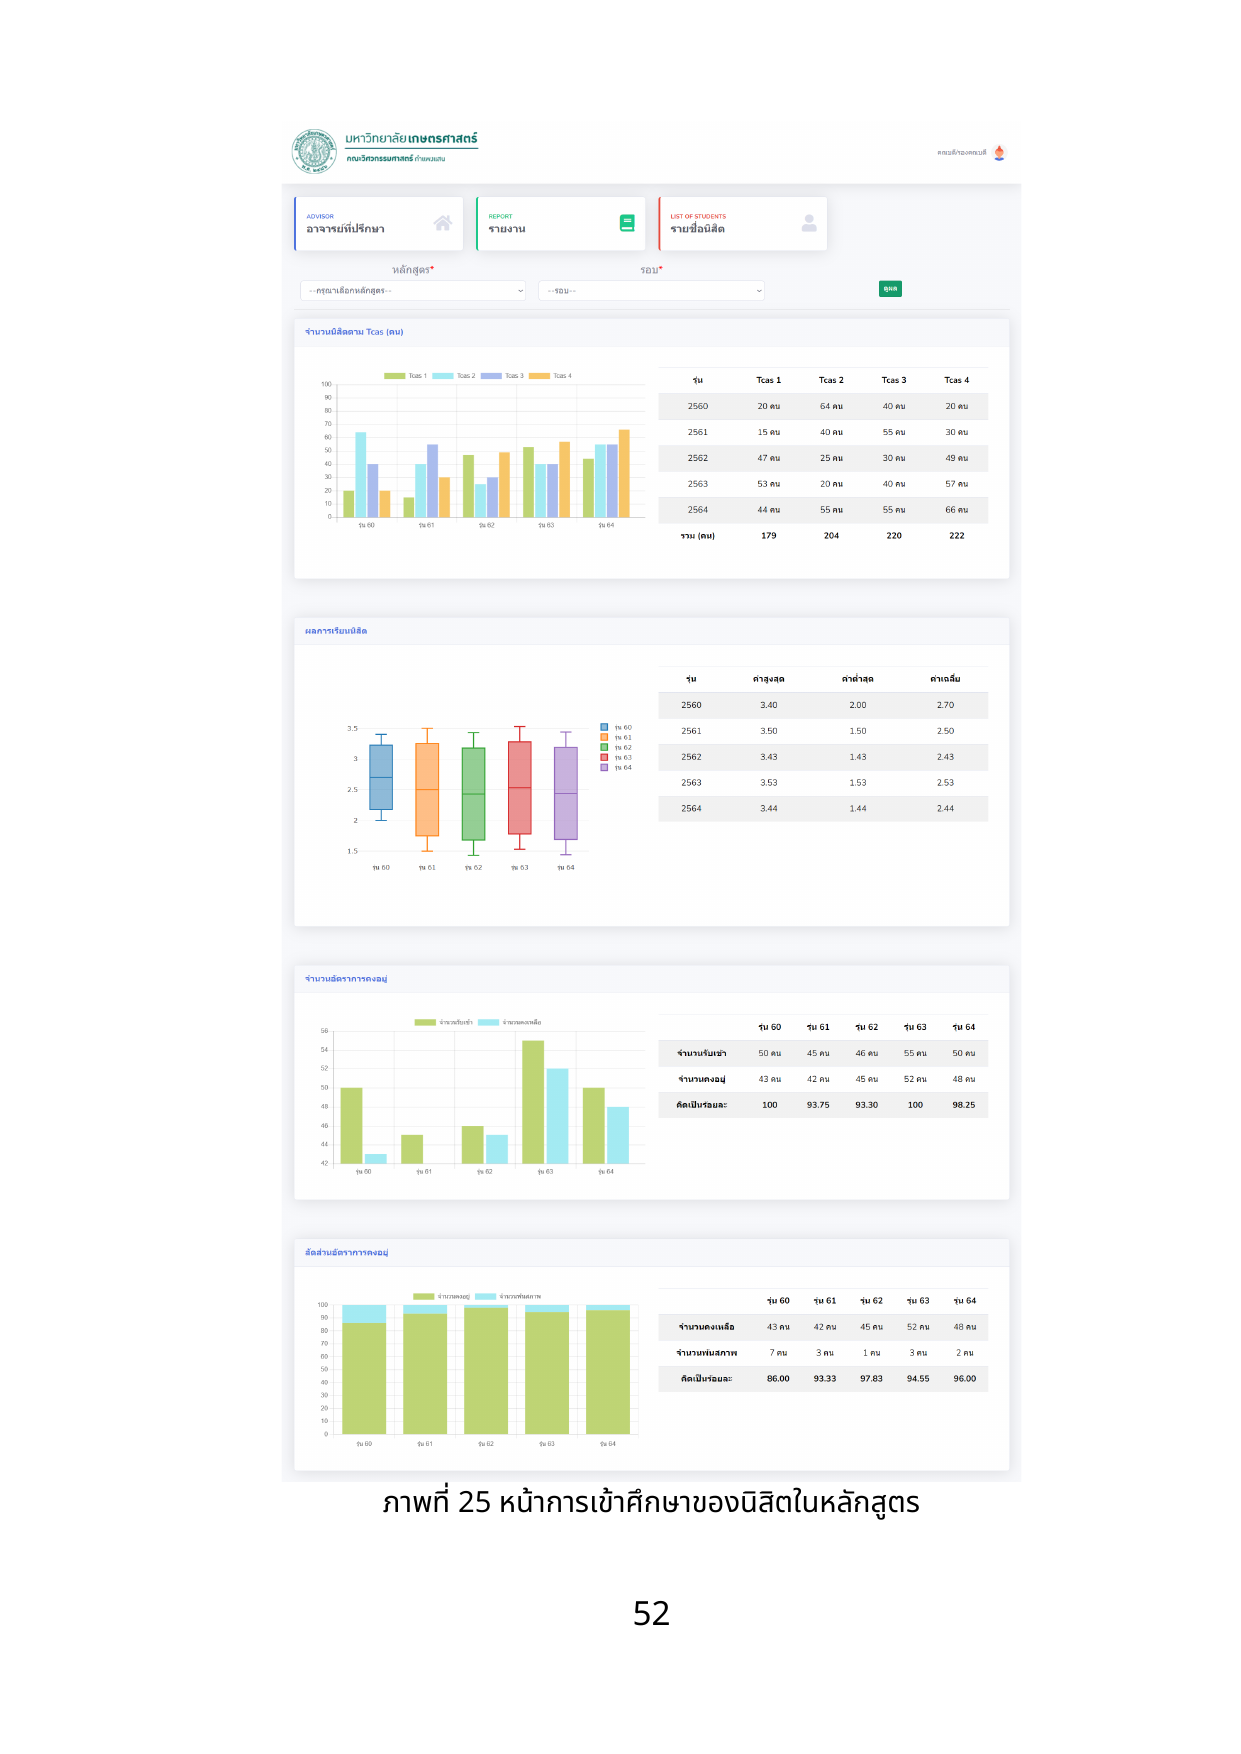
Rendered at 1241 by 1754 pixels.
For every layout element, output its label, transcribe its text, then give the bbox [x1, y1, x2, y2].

picture [281, 121, 1022, 1482]
text ภาพที่ 25 หน้าการเข้าศึกษาของนิสิตในหลักสูตร [150, 1481, 1153, 1526]
